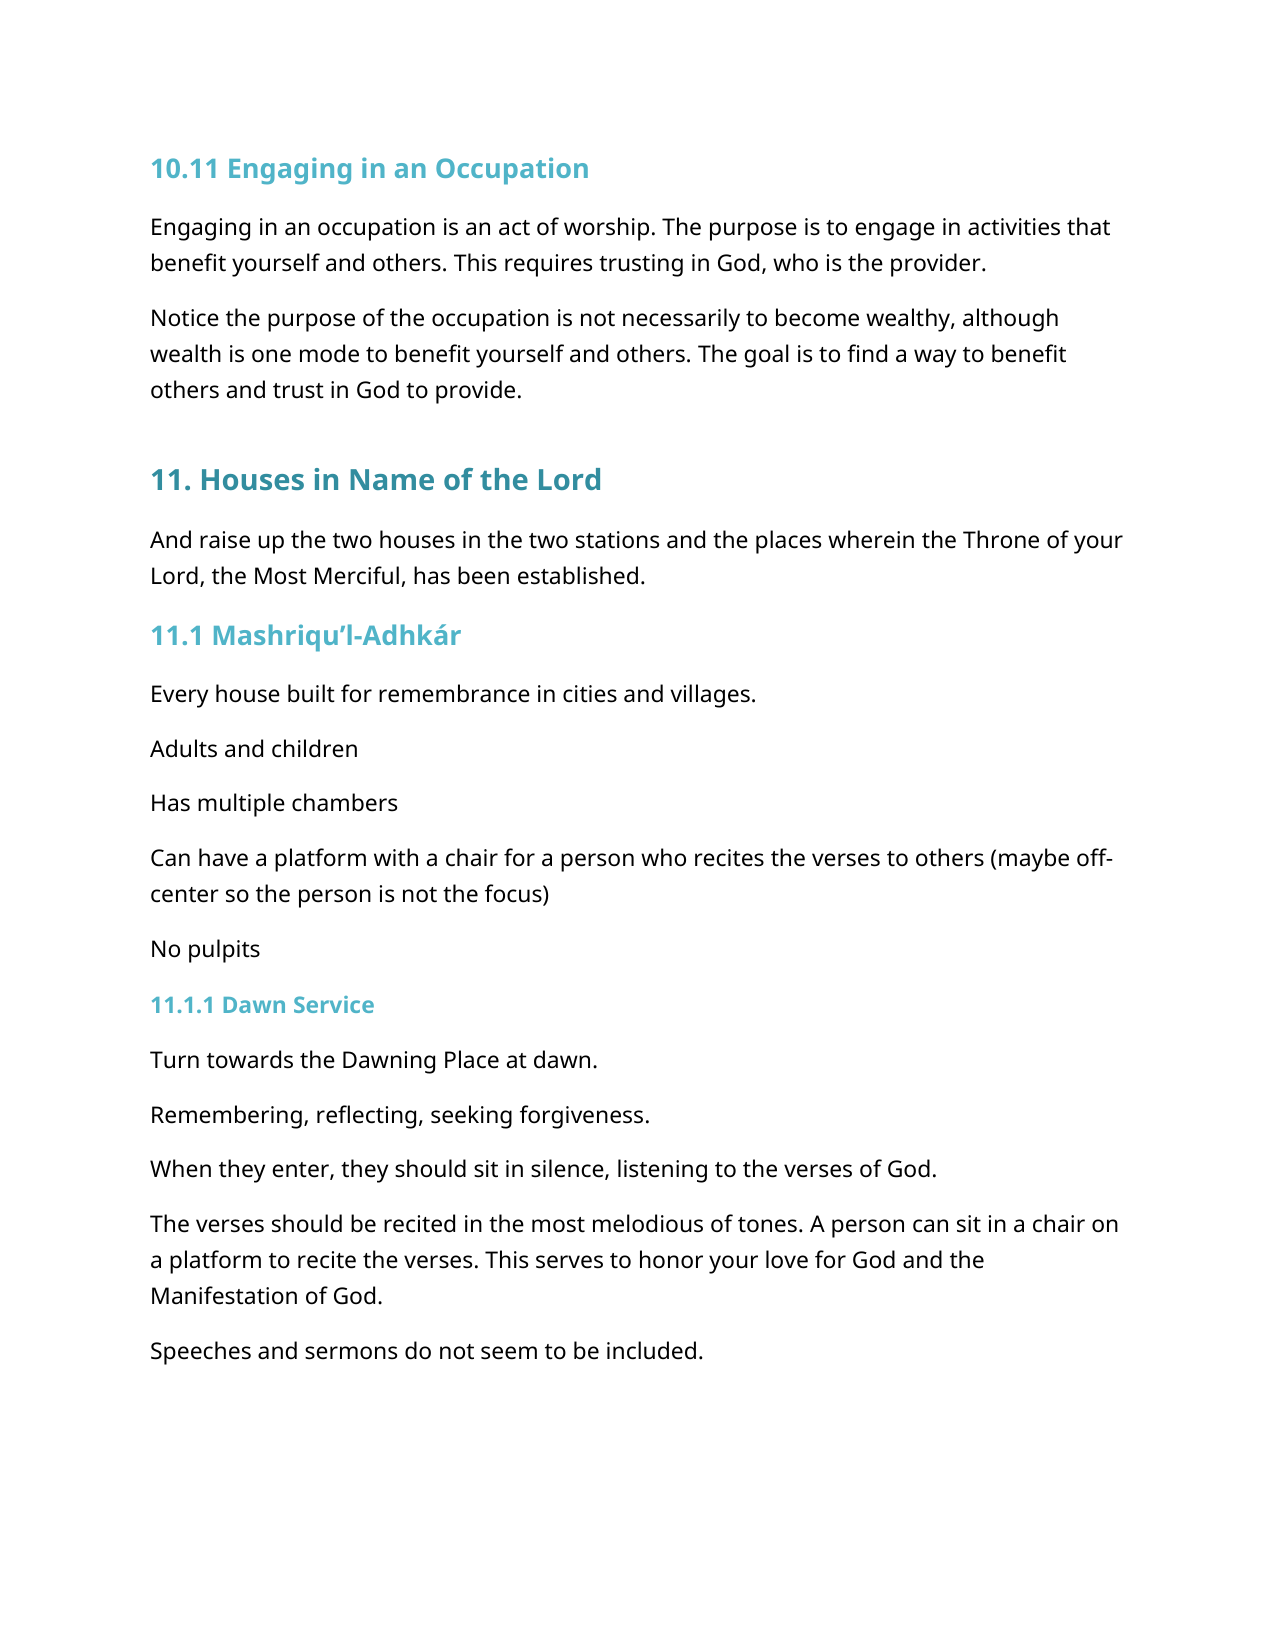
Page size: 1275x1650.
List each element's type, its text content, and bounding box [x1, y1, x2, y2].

subtitle 11.1.1 Dawn Service [150, 989, 1125, 1021]
text The verses should be recited in the most melodious of tones. A person can sit in a chair on a platform to recite the verses. This serves to honor your love for God and the Manifestation of God. [150, 1208, 1125, 1311]
text Adults and children [150, 732, 1125, 764]
subtitle 10.11 Engaging in an Occupation [150, 150, 1125, 187]
subtitle 11. Houses in Name of the Lord [150, 459, 1125, 499]
text When they enter, they should sit in silence, listening to the verses of God. [150, 1153, 1125, 1184]
text Every house built for remembrance in cities and villages. [150, 678, 1125, 709]
text Remembering, reflecting, seeking forgiveness. [150, 1099, 1125, 1130]
subtitle 11.1 Mashriqu’l-Adhkár [150, 617, 1125, 653]
text No pulpits [150, 932, 1125, 964]
text Can have a platform with a chair for a person who recites the verses to others (maybe off-center so the person is not the focus) [150, 842, 1125, 909]
text Turn towards the Dawning Place at dawn. [150, 1044, 1125, 1075]
text And raise up the two houses in the two stations and the places wherein the Throne of your Lord, the Most Merciful, has been established. [150, 524, 1125, 591]
text Engaging in an occupation is an act of worship. The purpose is to engage in activities that benefit yourself and others. This requires trusting in God, who is the provider. [150, 211, 1125, 278]
text Notice the purpose of the occupation is not necessarily to become wealthy, although wealth is one mode to benefit yourself and others. The goal is to find a way to benefit others and trust in God to provide. [150, 302, 1125, 405]
text Speeches and sermons do not seem to be included. [150, 1334, 1125, 1366]
text Has multiple chambers [150, 787, 1125, 818]
